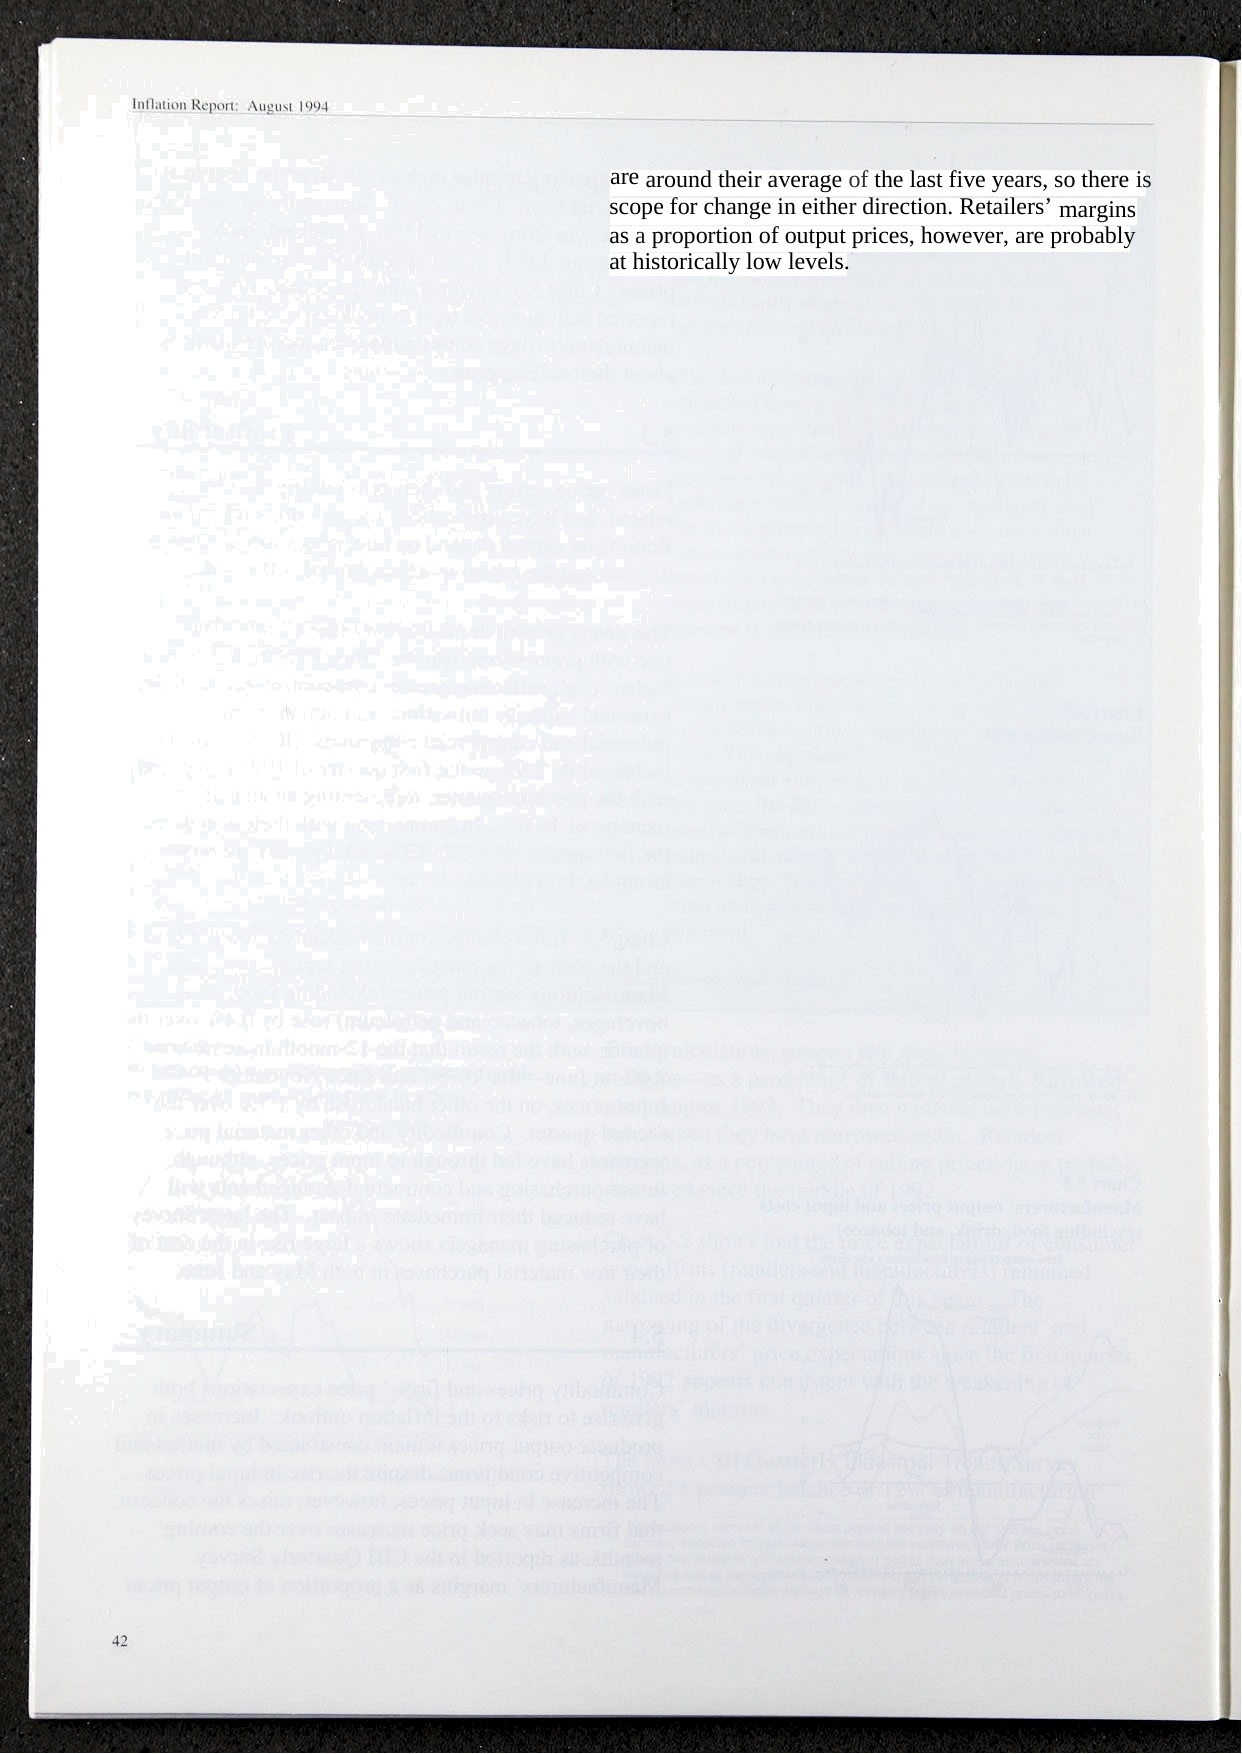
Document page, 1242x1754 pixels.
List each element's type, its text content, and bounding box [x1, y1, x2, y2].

picture [0, 0, 1241, 1753]
text are around their average of the last five years, so there is scope for change in either direction. Retailers’ margins as a proportion of output prices, however, are probably at historically low levels. [609, 164, 1153, 275]
